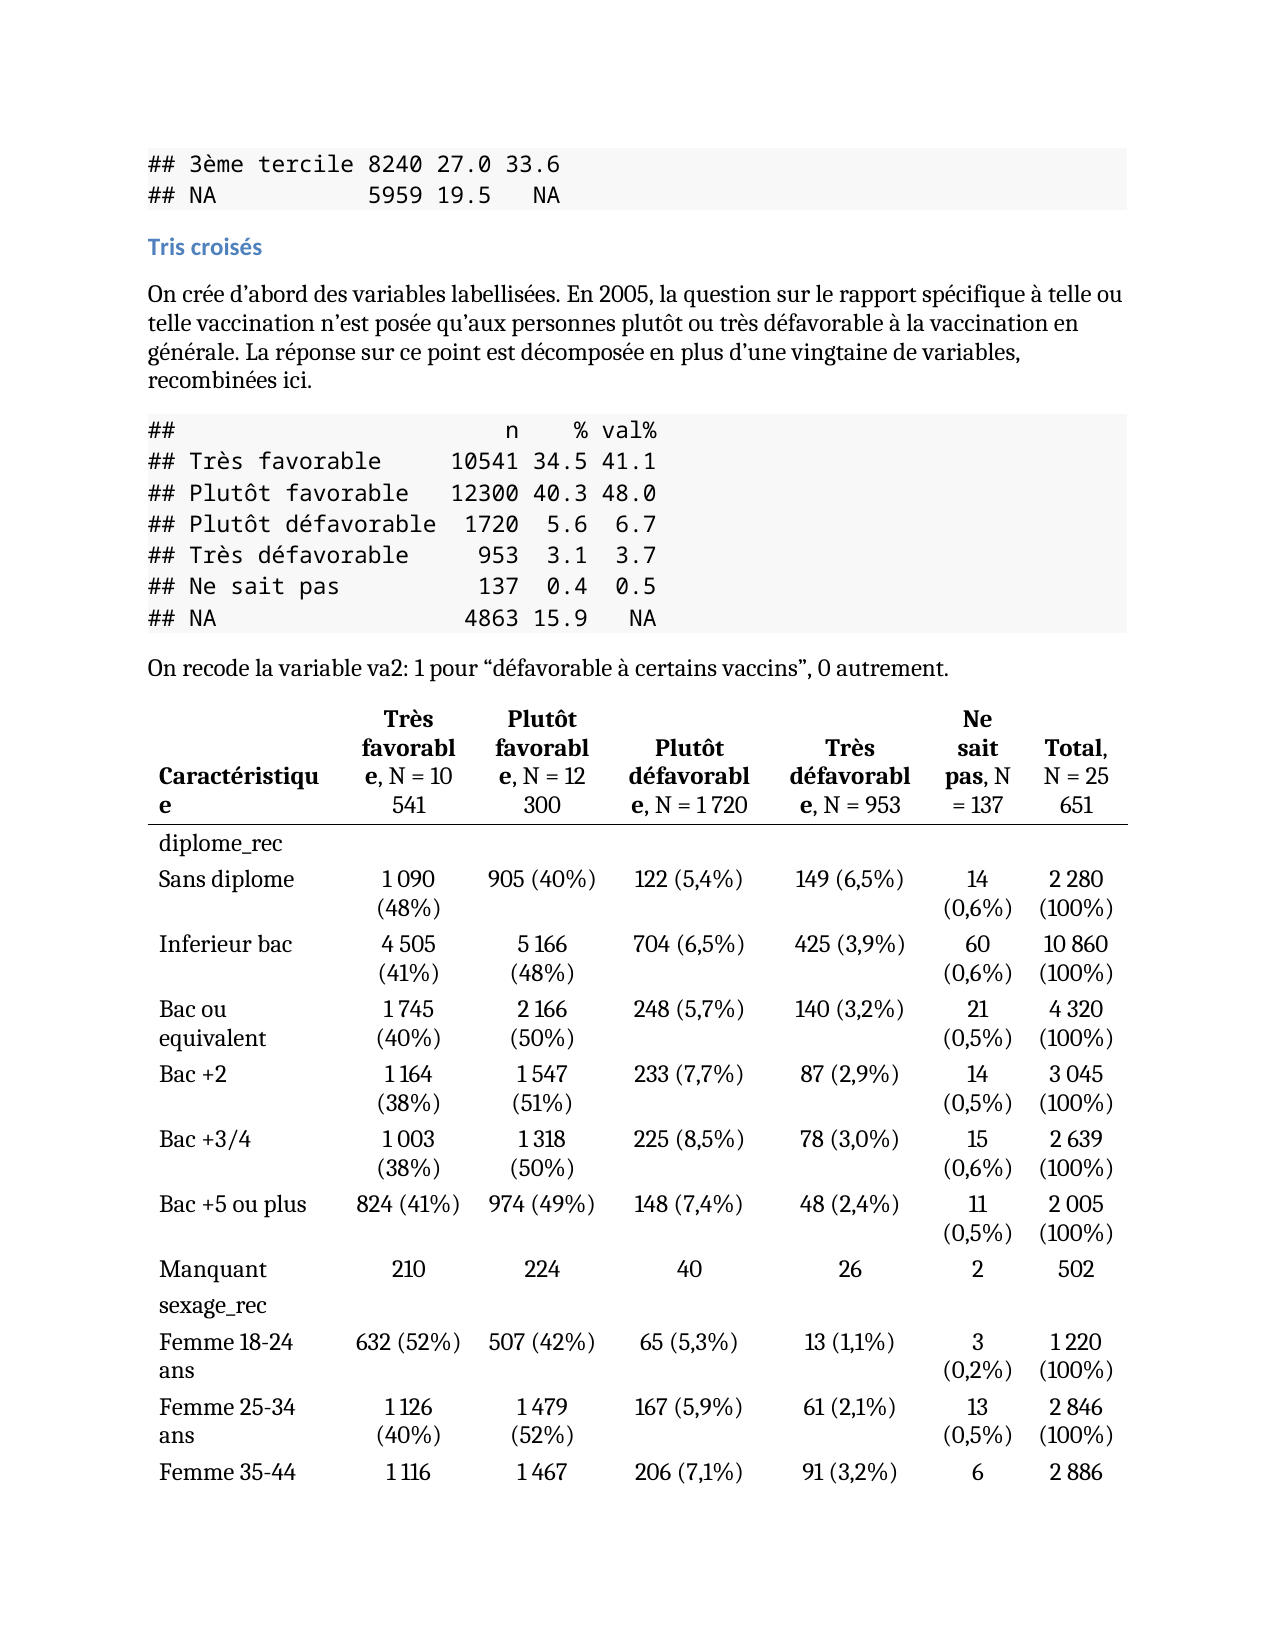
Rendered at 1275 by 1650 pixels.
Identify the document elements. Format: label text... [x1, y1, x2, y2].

text ## n % val% ## Très favorable 10541 34.5 41.1 ## Plutôt favorable 12300 40.3 48.0 ## Plutôt défavorable 1720 5.6 6.7 ## Très défavorable 953 3.1 3.7 ## Ne sait pas 137 0.4 0.5 ## NA 4863 15.9 NA [148, 414, 1127, 633]
text On crée d’abord des variables labellisées. En 2005, la question sur le rapport spécifique à telle ou telle vaccination n’est posée qu’aux personnes plutôt ou très défavorable à la vaccination en générale. La réponse sur ce point est décomposée en plus d’une vingtaine de variables, recombinées ici. [148, 280, 1127, 395]
subtitle Tris croisés [148, 231, 1127, 261]
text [148, 148, 1127, 210]
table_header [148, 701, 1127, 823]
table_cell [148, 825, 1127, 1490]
text On recode la variable va2: 1 pour “défavorable à certains vaccins”, 0 autrement. [148, 653, 1127, 682]
